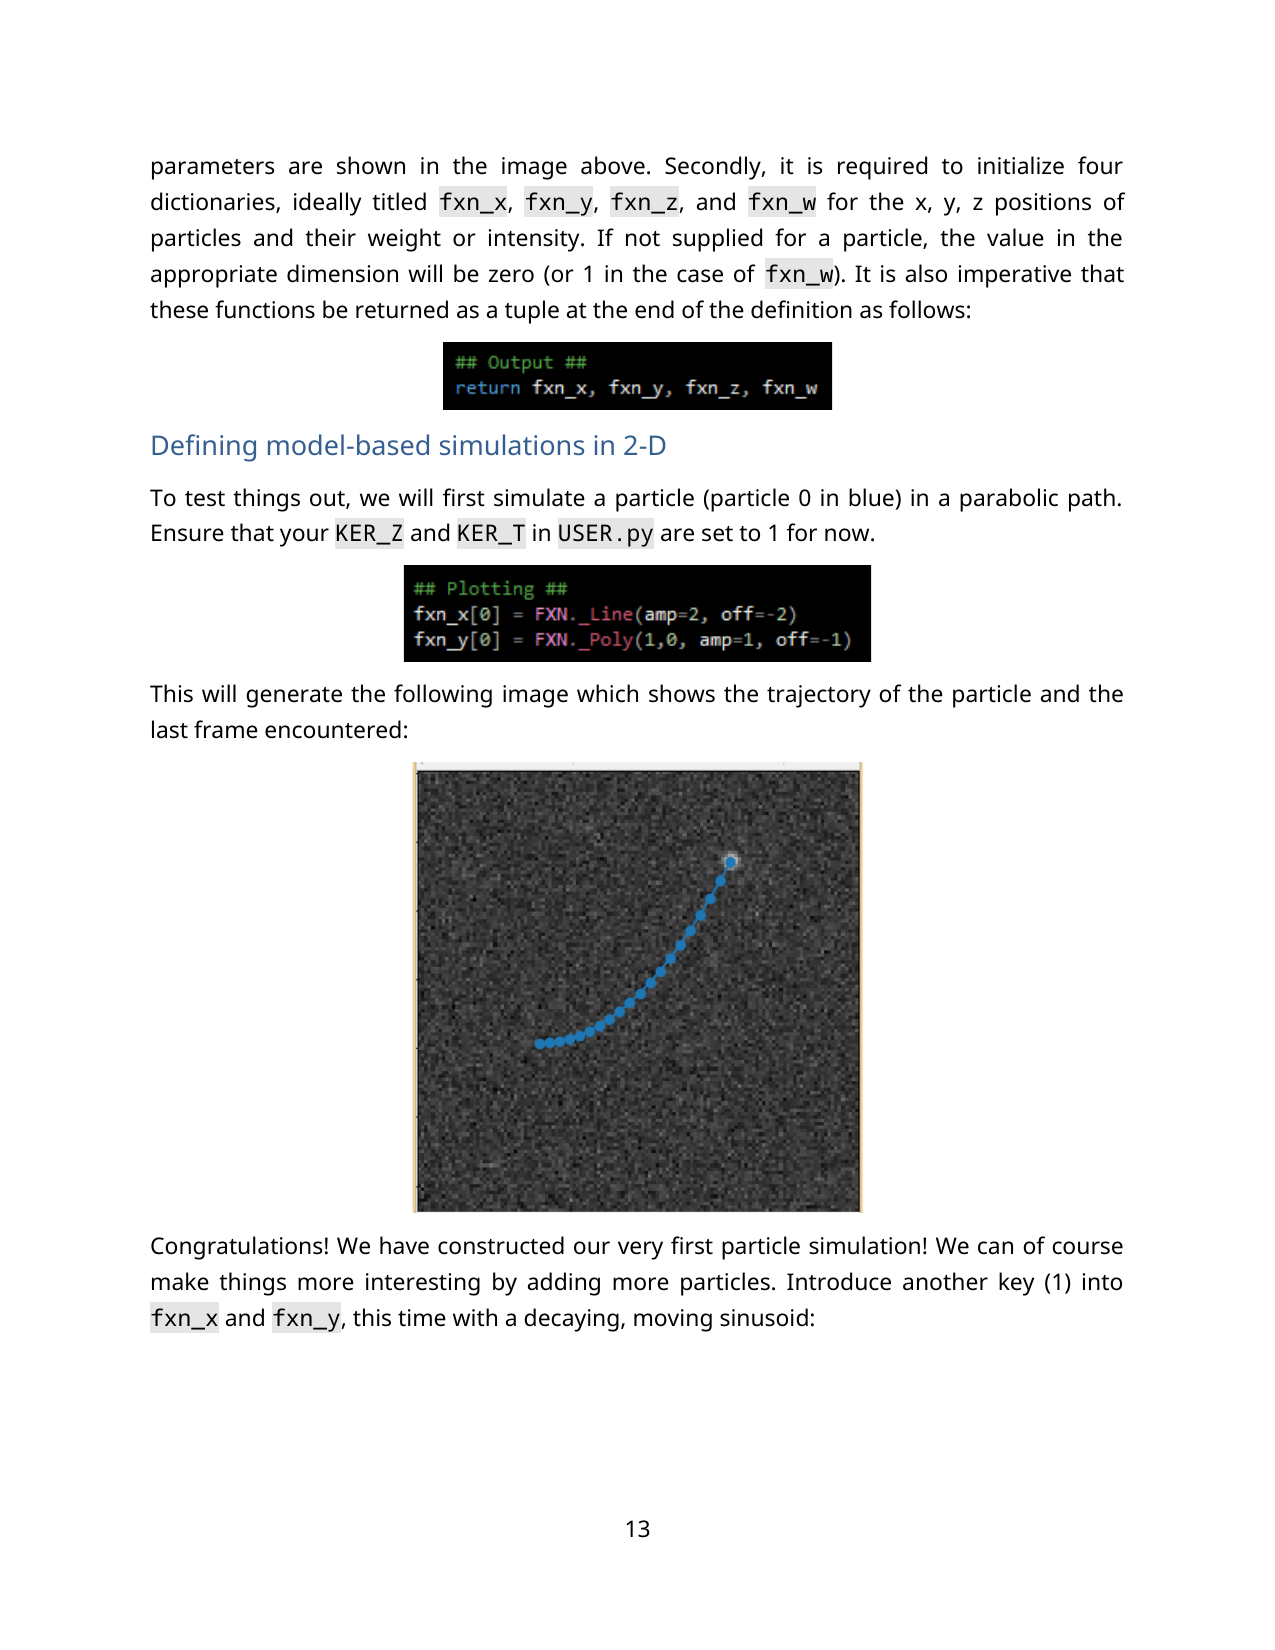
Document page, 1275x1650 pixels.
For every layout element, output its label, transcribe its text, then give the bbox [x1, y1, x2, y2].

picture [412, 762, 863, 1213]
text This will generate the following image which shows the trajectory of the particle and the last frame encountered: [150, 678, 1125, 746]
text Congratulations! We have constructed our very first particle simulation! We can of course make things more interesting by adding more particles. Introduce another key (1) into fxn_x and fxn_y, this time with a decaying, moving sinusoid: [150, 1230, 1125, 1333]
picture [403, 565, 872, 662]
picture [443, 342, 833, 410]
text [150, 150, 1125, 325]
text To test things out, we will first simulate a particle (particle 0 in blue) in a parabolic path. Ensure that your KER_Z and KER_T in USER.py are set to 1 for now. [150, 481, 1125, 549]
subtitle Defining model-based simulations in 2-D [150, 427, 1125, 463]
